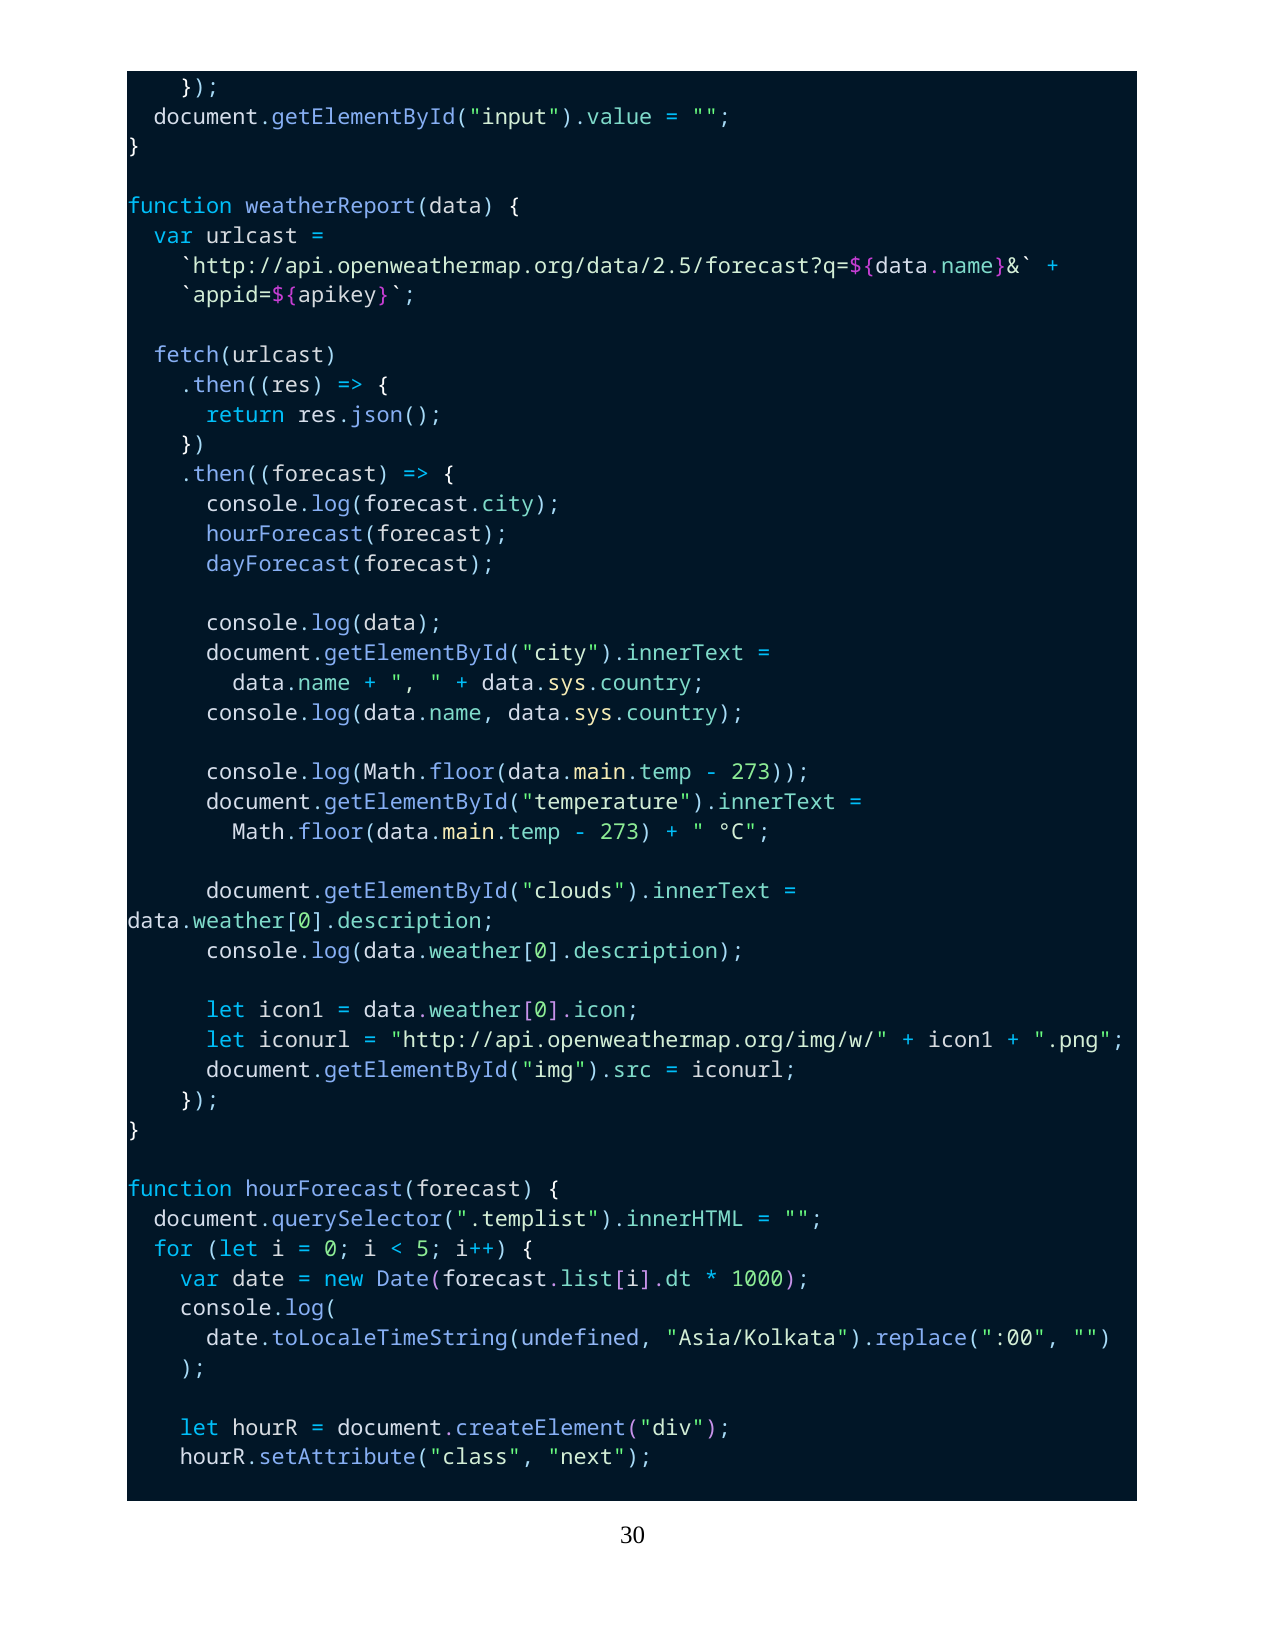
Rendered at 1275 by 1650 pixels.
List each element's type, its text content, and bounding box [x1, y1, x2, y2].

text document.querySelector(".templist").innerHTML = ""; [127, 1203, 1137, 1233]
text document.getElementById("city").innerText = [127, 637, 1137, 667]
text return res.json(); [127, 398, 1137, 428]
text console.log(Math.floor(data.main.temp - 273)); [127, 756, 1137, 786]
text function weatherReport(data) { [127, 190, 1137, 220]
text `appid=${apikey}`; [127, 279, 1137, 309]
text for (let i = 0; i < 5; i++) { [127, 1233, 1137, 1262]
text }); [127, 71, 1137, 101]
text console.log( [127, 1292, 1137, 1322]
text } [127, 130, 1137, 160]
text var date = new Date(forecast.list[i].dt * 1000); [127, 1262, 1137, 1292]
text .then((forecast) => { [127, 458, 1137, 488]
text document.getElementById("temperature").innerText = [127, 786, 1137, 816]
text console.log(data); [127, 607, 1137, 637]
text dayForecast(forecast); [127, 547, 1137, 577]
text document.getElementById("clouds").innerText = data.weather[0].description; [127, 875, 1137, 935]
text let hourR = document.createElement("div"); [127, 1411, 1137, 1441]
text document.getElementById("img").src = iconurl; [127, 1054, 1137, 1084]
text }); [127, 1084, 1137, 1113]
text console.log(forecast.city); [127, 488, 1137, 518]
text let icon1 = data.weather[0].icon; [127, 994, 1137, 1024]
text date.toLocaleTimeString(undefined, "Asia/Kolkata").replace(":00", "") [127, 1322, 1137, 1352]
text console.log(data.weather[0].description); [127, 935, 1137, 964]
text } [127, 1113, 1137, 1143]
text fetch(urlcast) [127, 339, 1137, 369]
text Math.floor(data.main.temp - 273) + " °C"; [127, 816, 1137, 845]
text ); [127, 1352, 1137, 1382]
text function hourForecast(forecast) { [127, 1173, 1137, 1203]
text console.log(data.name, data.sys.country); [127, 696, 1137, 726]
text hourForecast(forecast); [127, 518, 1137, 547]
text data.name + ", " + data.sys.country; [127, 667, 1137, 696]
text document.getElementById("input").value = ""; [127, 101, 1137, 130]
text var urlcast = [127, 220, 1137, 249]
text hourR.setAttribute("class", "next"); [127, 1441, 1137, 1471]
text let iconurl = "http://api.openweathermap.org/img/w/" + icon1 + ".png"; [127, 1024, 1137, 1054]
text .then((res) => { [127, 369, 1137, 398]
text `http://api.openweathermap.org/data/2.5/forecast?q=${data.name}&` + [127, 249, 1137, 279]
text }) [127, 428, 1137, 458]
